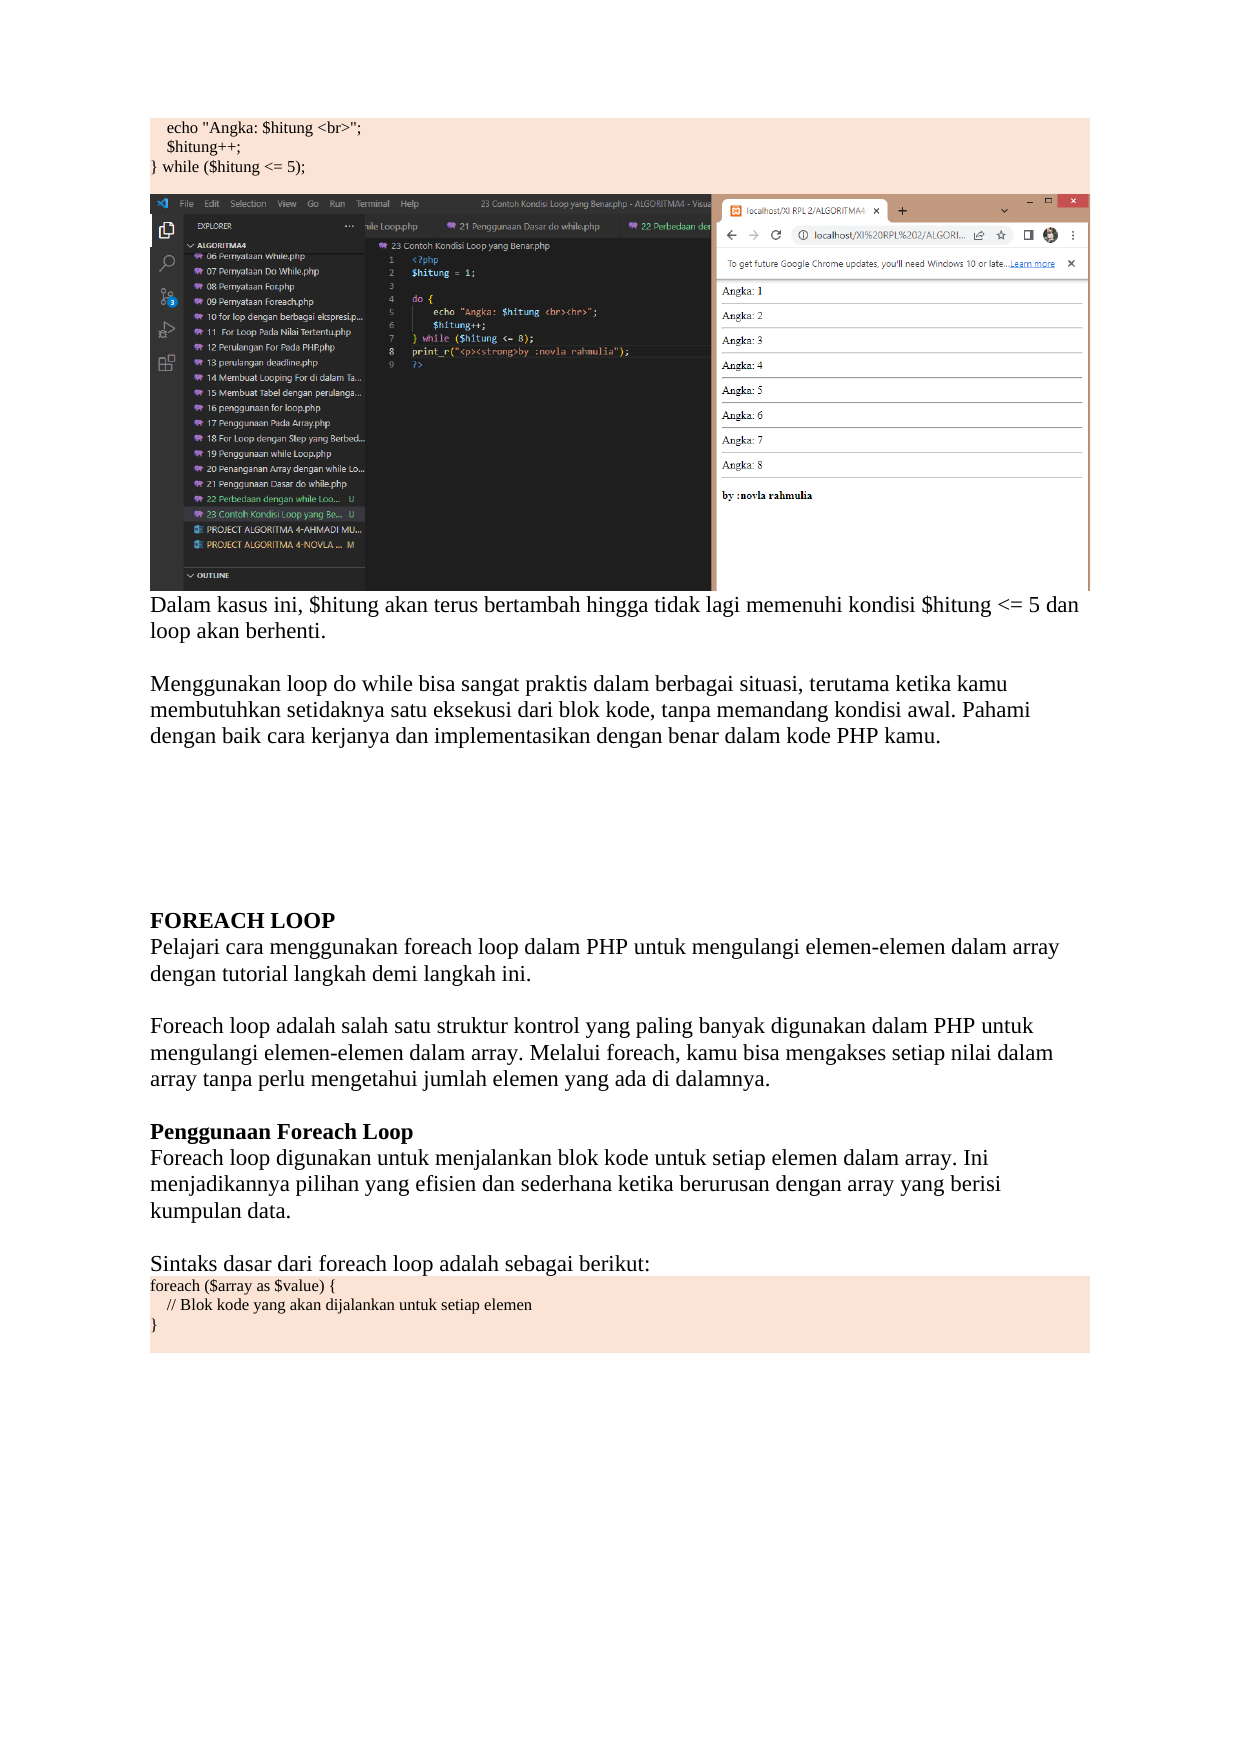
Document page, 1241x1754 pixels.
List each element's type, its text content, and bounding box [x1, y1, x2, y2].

text foreach ($array as $value) { [150, 1276, 1090, 1295]
text Pelajari cara menggunakan foreach loop dalam PHP untuk mengulangi elemen-elemen dalam array dengan tutorial langkah demi langkah ini. [150, 933, 1090, 986]
text Dalam kasus ini, $hitung akan terus bertambah hingga tidak lagi memenuhi kondisi $hitung <= 5 dan loop akan berhenti. [150, 591, 1090, 643]
picture [150, 194, 1091, 591]
text } [150, 1314, 1090, 1333]
text Foreach loop digunakan untuk menjalankan blok kode untuk setiap elemen dalam array. Ini menjadikannya pilihan yang efisien dan sederhana ketika berurusan dengan array yang berisi kumpulan data. [150, 1144, 1090, 1223]
text echo "Angka: $hitung <br>"; [150, 118, 1090, 137]
text Foreach loop adalah salah satu struktur kontrol yang paling banyak digunakan dalam PHP untuk mengulangi elemen-elemen dalam array. Melalui foreach, kamu bisa mengakses setiap nilai dalam array tanpa perlu mengetahui jumlah elemen yang ada di dalamnya. [150, 1012, 1090, 1091]
text $hitung++; [150, 137, 1090, 156]
text Sintaks dasar dari foreach loop adalah sebagai berikut: [150, 1249, 1090, 1276]
text Menggunakan loop do while bisa sangat praktis dalam berbagai situasi, terutama ketika kamu membutuhkan setidaknya satu eksekusi dari blok kode, tanpa memandang kondisi awal. Pahami dengan baik cara kerjanya dan implementasikan dengan benar dalam kode PHP kamu. [150, 670, 1090, 749]
text FOREACH LOOP [150, 907, 1090, 933]
text // Blok kode yang akan dijalankan untuk setiap elemen [150, 1295, 1090, 1314]
text Penggunaan Foreach Loop [150, 1118, 1090, 1144]
text } while ($hitung <= 5); [150, 156, 1090, 176]
